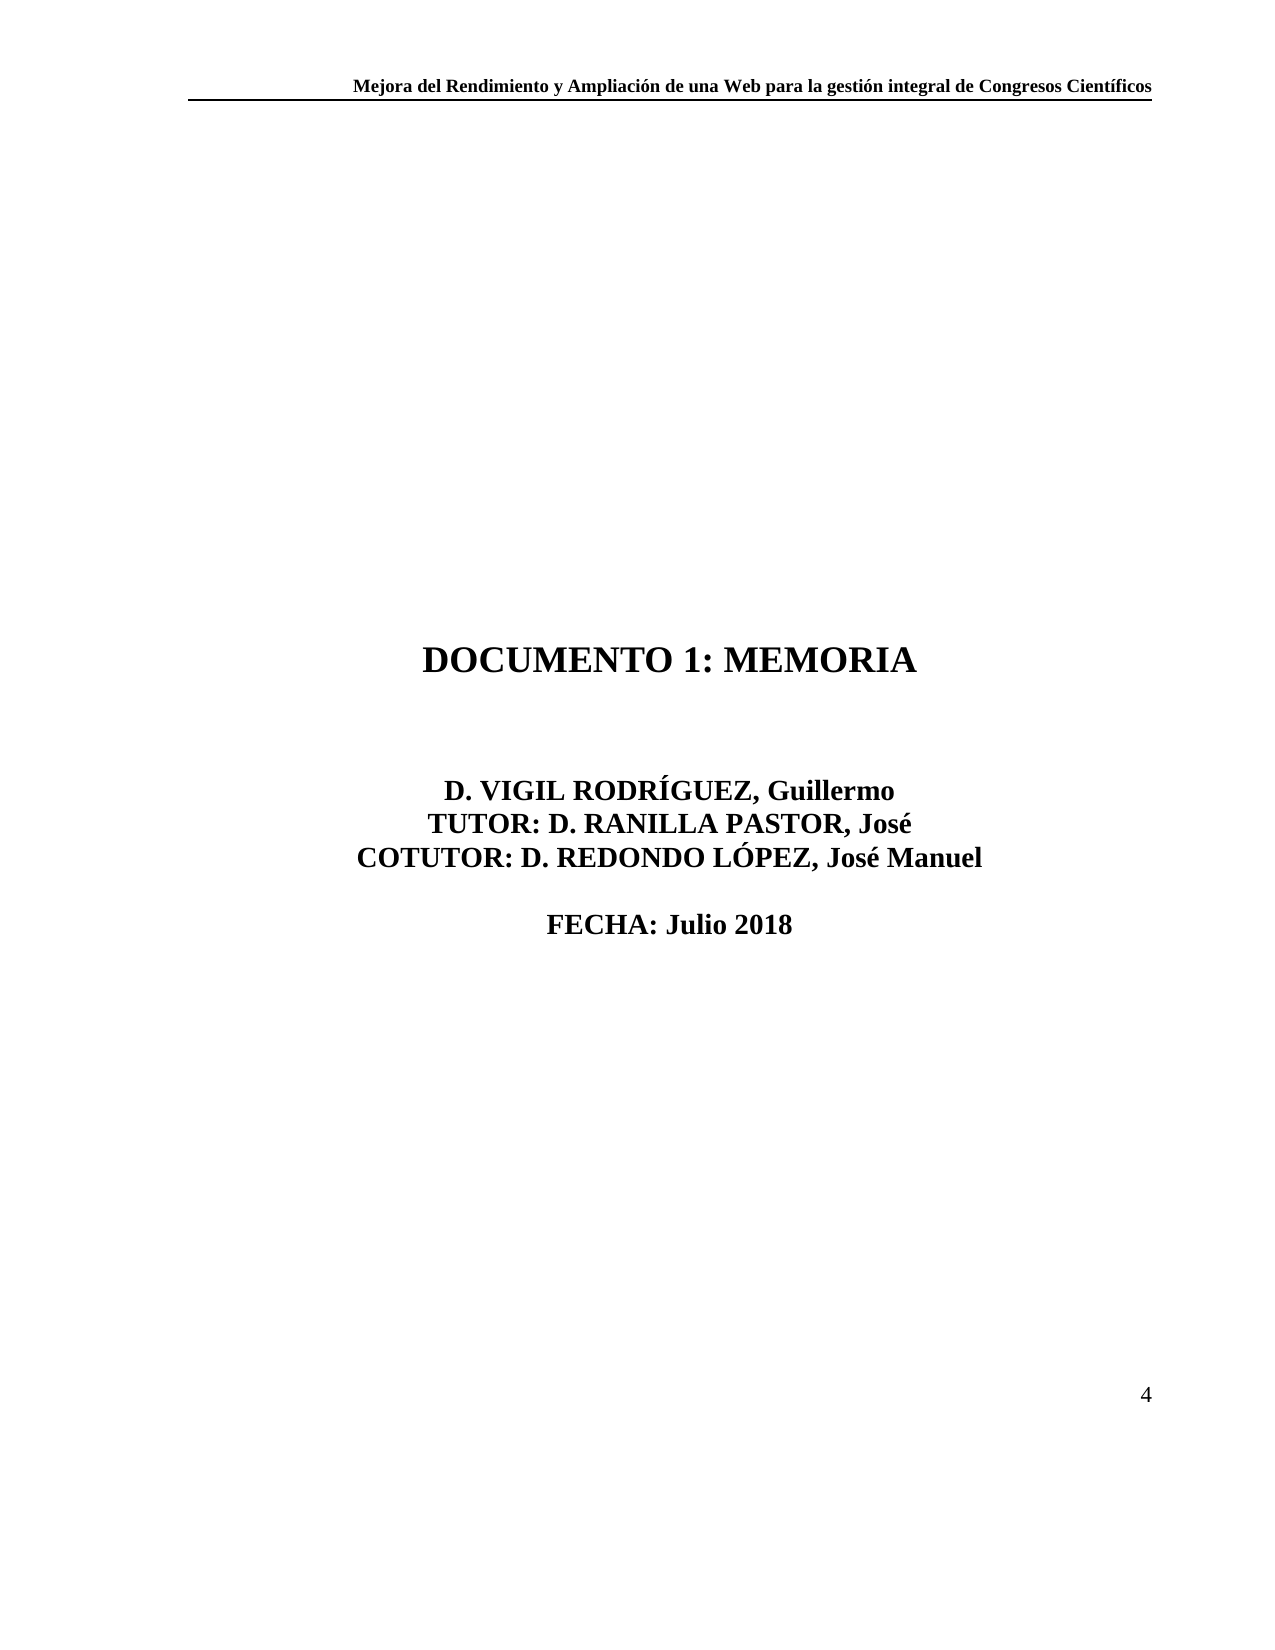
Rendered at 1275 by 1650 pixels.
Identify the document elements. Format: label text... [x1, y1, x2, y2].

text D. VIGIL RODRÍGUEZ, Guillermo [187, 773, 1152, 807]
text TUTOR: D. RANILLA PASTOR, José [187, 807, 1152, 840]
text COTUTOR: D. REDONDO LÓPEZ, José Manuel [187, 840, 1152, 874]
subtitle DOCUMENTO 1: MEMORIA [187, 638, 1152, 681]
text FECHA: Julio 2018 [187, 907, 1152, 941]
